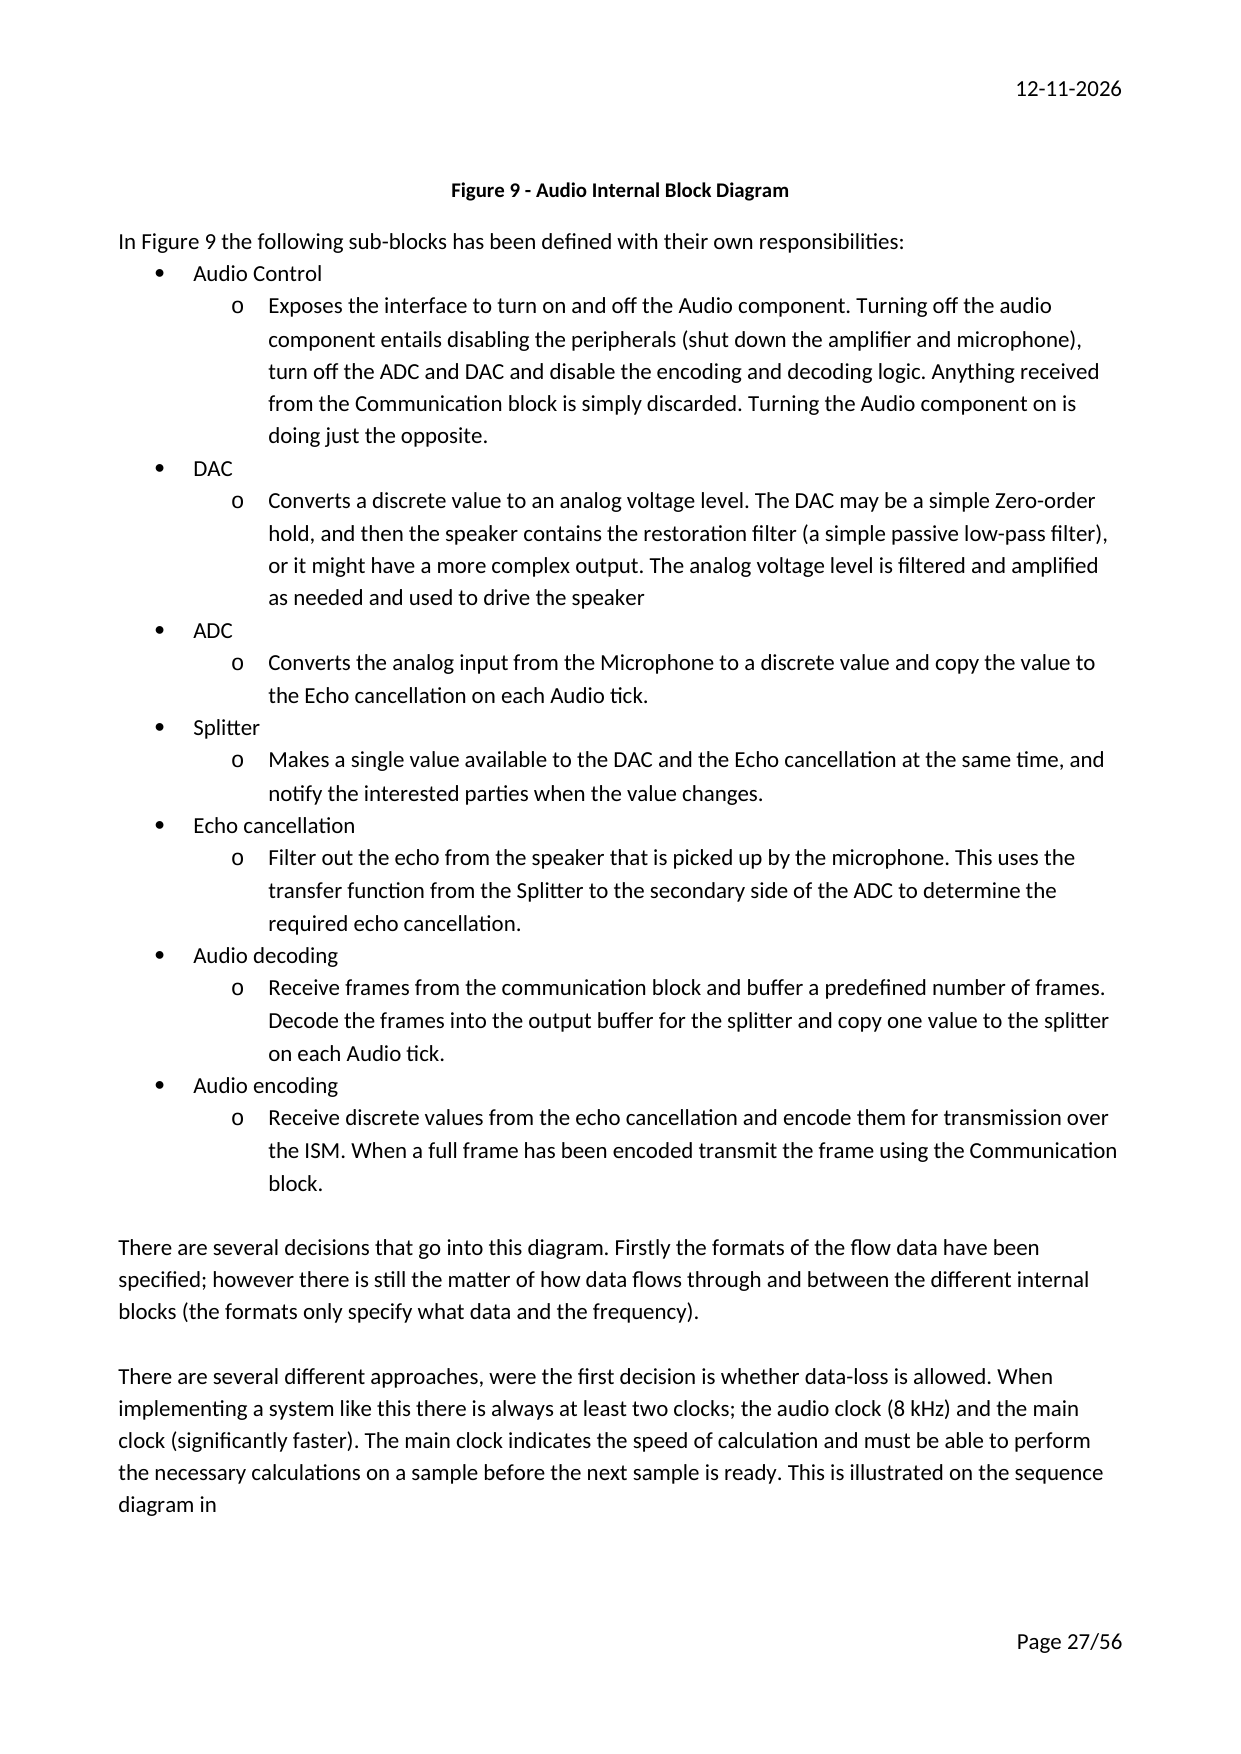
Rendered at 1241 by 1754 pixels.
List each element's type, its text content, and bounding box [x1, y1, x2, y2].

list Filter out the echo from the speaker that is picked up by the microphone. This uses the transfer function from the Splitter to the secondary side of the ADC to determine the required echo cancellation. [231, 843, 1122, 937]
list Converts a discrete value to an analog voltage level. The DAC may be a simple Zero-order hold, and then the speaker contains the restoration filter (a simple passive low-pass filter), or it might have a more complex output. The analog voltage level is filtered and amplified as needed and used to drive the speaker [231, 486, 1122, 612]
list Converts the analog input from the Microphone to a discrete value and copy the value to the Echo cancellation on each Audio tick. [231, 648, 1122, 709]
list Audio decoding [156, 941, 1122, 969]
text There are several different approaches, were the first decision is whether data-loss is allowed. When implementing a system like this there is always at least two clocks; the audio clock (8 kHz) and the main clock (significantly faster). The main clock indicates the speed of calculation and must be able to perform the necessary calculations on a sample before the next sample is ready. This is illustrated on the sequence diagram in [118, 1362, 1122, 1518]
list Exposes the interface to turn on and off the Audio component. Turning off the audio component entails disabling the peripherals (shut down the amplifier and microphone), turn off the ADC and DAC and disable the encoding and decoding logic. Anything received from the Communication block is simply discarded. Turning the Audio component on is doing just the opposite. [231, 292, 1122, 449]
list Echo cancellation [156, 811, 1122, 839]
list Audio Control [156, 259, 1122, 287]
list Makes a single value available to the DAC and the Echo cancellation at the same time, and notify the interested parties when the value changes. [231, 746, 1122, 807]
list Receive frames from the communication block and buffer a predefined number of frames. Decode the frames into the output buffer for the splitter and copy one value to the splitter on each Audio tick. [231, 973, 1122, 1067]
list ADC [156, 616, 1122, 644]
list Audio encoding [156, 1071, 1122, 1099]
list Receive discrete values from the echo cancellation and encode them for transmission over the ISM. When a full frame has been encoded transmit the frame using the Communication block. [231, 1103, 1122, 1197]
list DAC [156, 454, 1122, 482]
text There are several decisions that go into this diagram. Firstly the formats of the flow data have been specified; however there is still the matter of how data flows through and between the different internal blocks (the formats only specify what data and the frequency). [118, 1233, 1122, 1325]
list Splitter [156, 713, 1122, 741]
